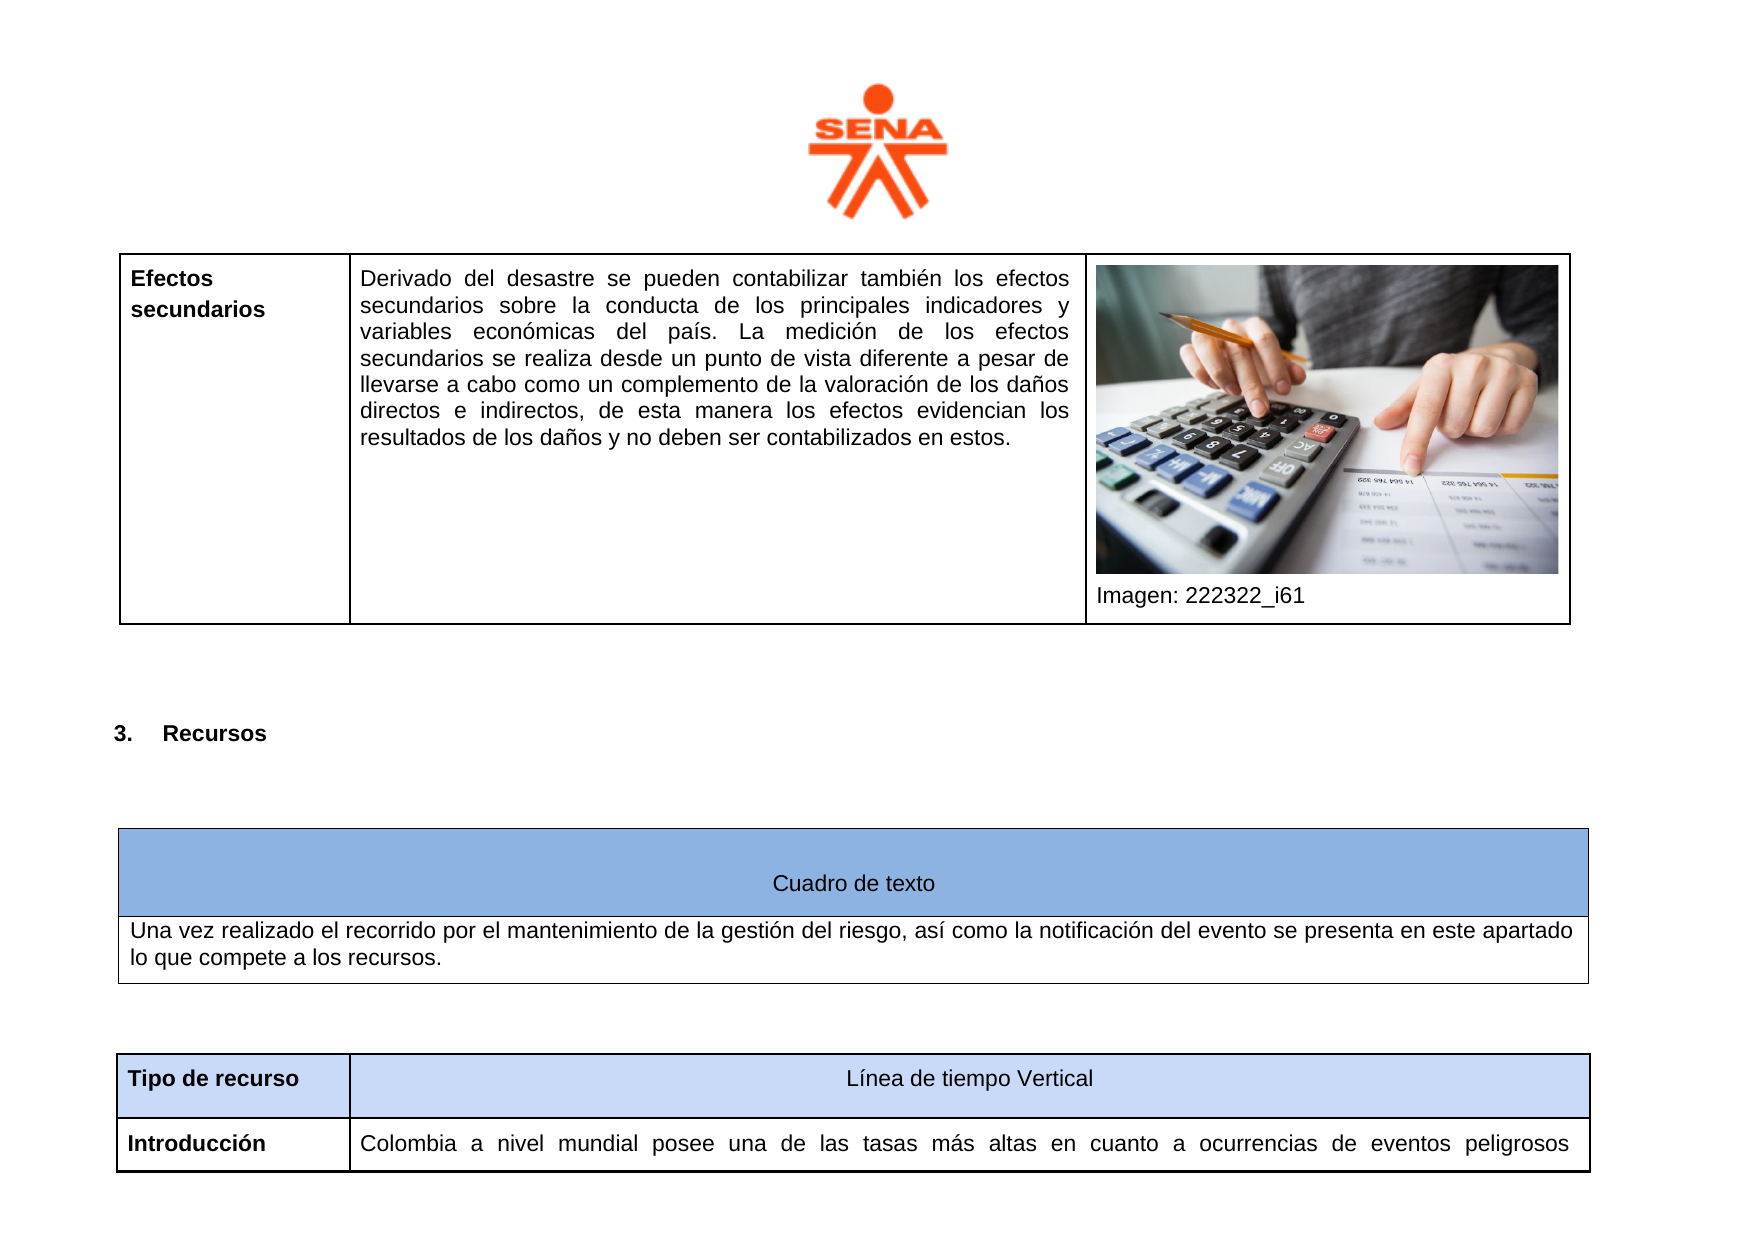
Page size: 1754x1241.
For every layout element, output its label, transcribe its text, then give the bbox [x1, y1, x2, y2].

table_cell Imagen: 222322_i61 [1087, 255, 1569, 623]
table_header Tipo de recurso [118, 1055, 349, 1117]
table_header Línea de tiempo Vertical [351, 1055, 1589, 1117]
table_cell Derivado del desastre se pueden contabilizar también los efectos secundarios sobre la conducta de los principales indicadores y variables económicas del país. La medición de los efectos secundarios se realiza desde un punto de vista diferente a pesar de llevarse a cabo como un complemento de la valoración de los daños directos e indirectos, de esta manera los efectos evidencian los resultados de los daños y no deben ser contabilizados en estos. [351, 255, 1085, 623]
table_cell Efectos secundarios [121, 255, 349, 623]
table_header Cuadro de texto [119, 829, 1588, 916]
picture [796, 75, 958, 227]
table_cell Introducción [118, 1119, 349, 1170]
list Recursos [133, 719, 1594, 746]
table_cell Una vez realizado el recorrido por el mantenimiento de la gestión del riesgo, así como la notificación del evento se presenta en este apartado lo que compete a los recursos. [119, 917, 1588, 982]
picture [1096, 265, 1559, 574]
